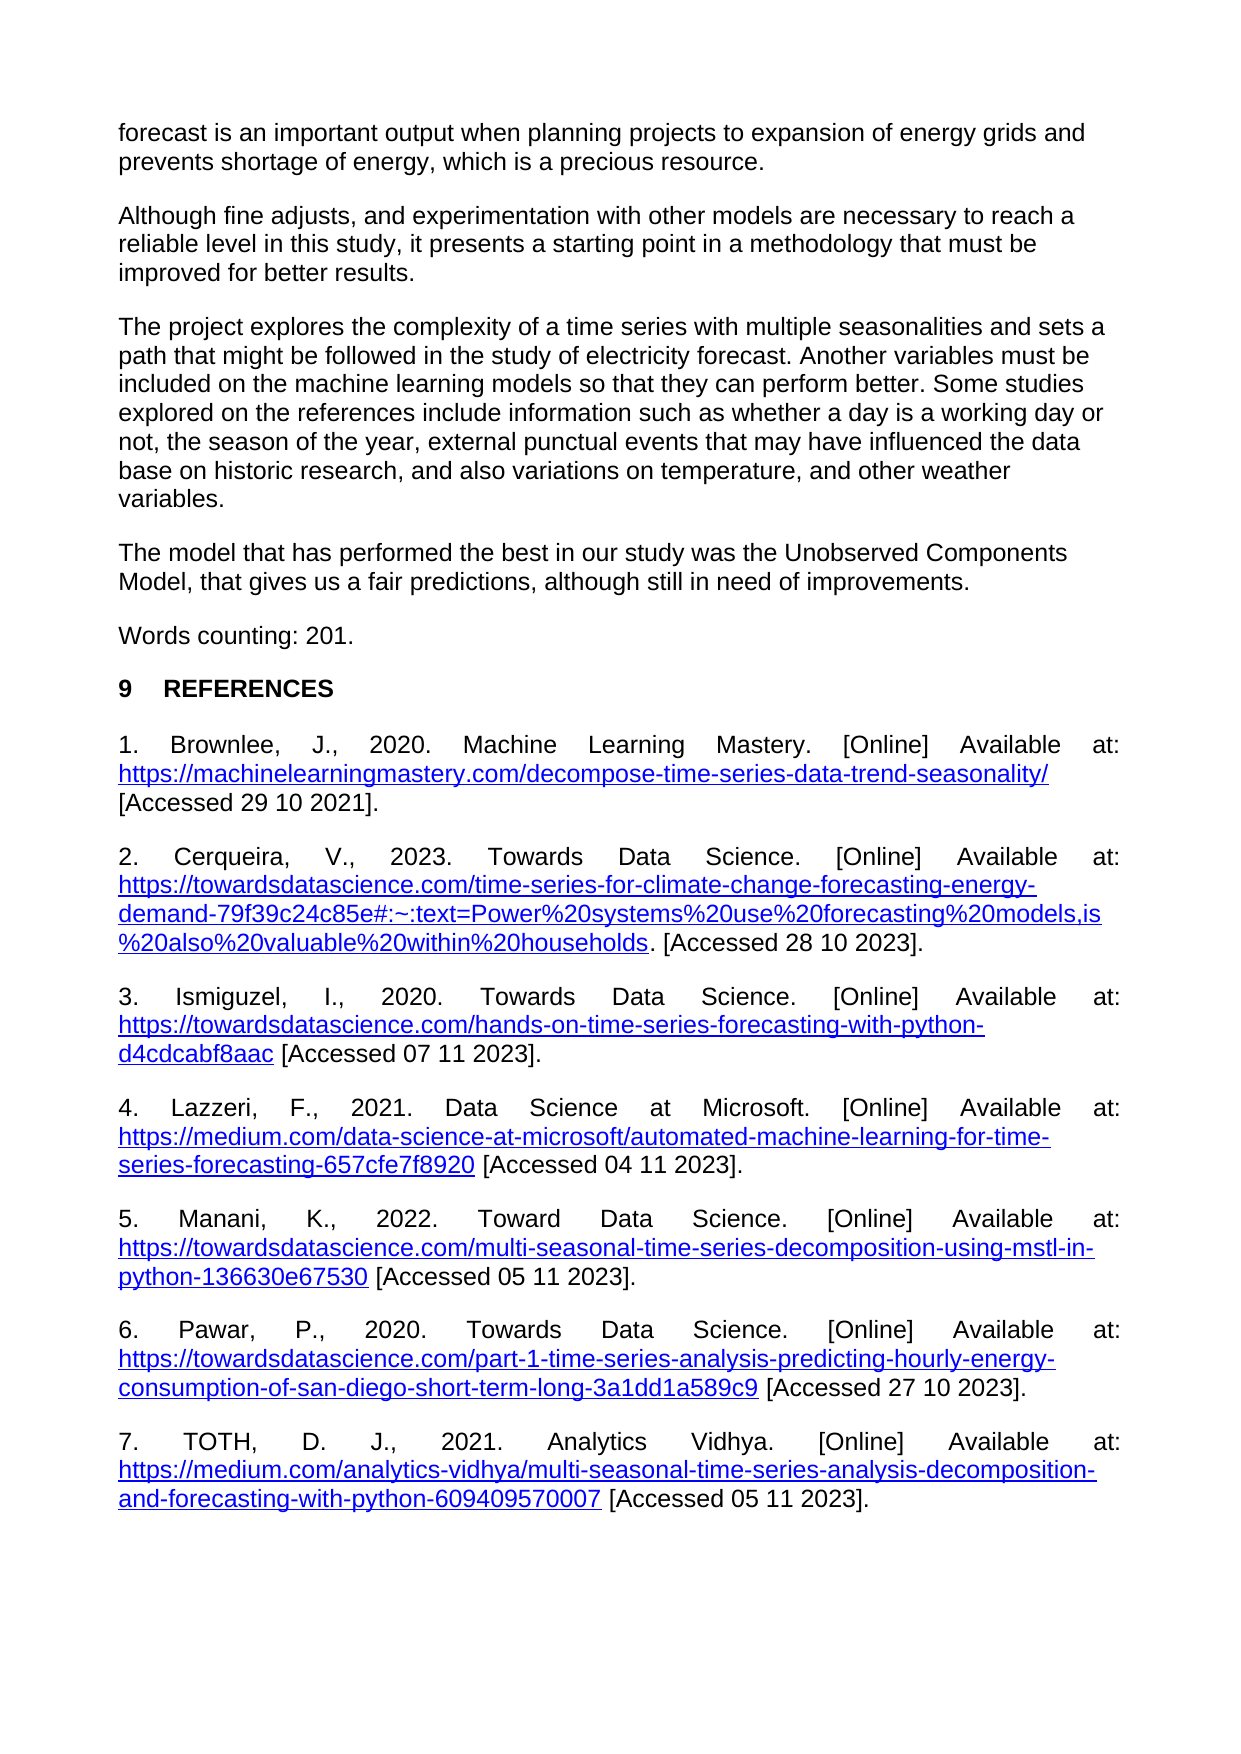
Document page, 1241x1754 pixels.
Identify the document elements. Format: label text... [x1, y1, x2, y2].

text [118, 118, 1122, 176]
text 1. Brownlee, J., 2020. Machine Learning Mastery. [Online] Available at: https://machinelearningmastery.com/decompose-time-series-data-trend-seasonality/ [Accessed 29 10 2021]. [118, 730, 1122, 817]
subtitle REFERENCES [118, 674, 1122, 703]
text Words counting: 201. [118, 621, 1122, 649]
text 5. Manani, K., 2022. Toward Data Science. [Online] Available at: https://towardsdatascience.com/multi-seasonal-time-series-decomposition-using-mstl-in-python-136630e67530 [Accessed 05 11 2023]. [118, 1204, 1122, 1290]
text 6. Pawar, P., 2020. Towards Data Science. [Online] Available at: https://towardsdatascience.com/part-1-time-series-analysis-predicting-hourly-energy-consumption-of-san-diego-short-term-long-3a1dd1a589c9 [Accessed 27 10 2023]. [118, 1315, 1122, 1402]
text The model that has performed the best in our study was the Unobserved Components Model, that gives us a fair predictions, although still in need of improvements. [118, 538, 1122, 596]
text 7. TOTH, D. J., 2021. Analytics Vidhya. [Online] Available at: https://medium.com/analytics-vidhya/multi-seasonal-time-series-analysis-decomposition-and-forecasting-with-python-609409570007 [Accessed 05 11 2023]. [118, 1427, 1122, 1513]
text 4. Lazzeri, F., 2021. Data Science at Microsoft. [Online] Available at: https://medium.com/data-science-at-microsoft/automated-machine-learning-for-time-series-forecasting-657cfe7f8920 [Accessed 04 11 2023]. [118, 1093, 1122, 1179]
text 3. Ismiguzel, I., 2020. Towards Data Science. [Online] Available at: https://towardsdatascience.com/hands-on-time-series-forecasting-with-python-d4cdcabf8aac [Accessed 07 11 2023]. [118, 982, 1122, 1068]
text The project explores the complexity of a time series with multiple seasonalities and sets a path that might be followed in the study of electricity forecast. Another variables must be included on the machine learning models so that they can perform better. Some studies explored on the references include information such as whether a day is a working day or not, the season of the year, external punctual events that may have influenced the data base on historic research, and also variations on temperature, and other weather variables. [118, 312, 1122, 513]
text Although fine adjusts, and experimentation with other models are necessary to reach a reliable level in this study, it presents a starting point in a methodology that must be improved for better results. [118, 201, 1122, 287]
text 2. Cerqueira, V., 2023. Towards Data Science. [Online] Available at: https://towardsdatascience.com/time-series-for-climate-change-forecasting-energy-demand-79f39c24c85e#:~:text=Power%20systems%20use%20forecasting%20models,is%20also%20valuable%20within%20households. [Accessed 28 10 2023]. [118, 842, 1122, 957]
